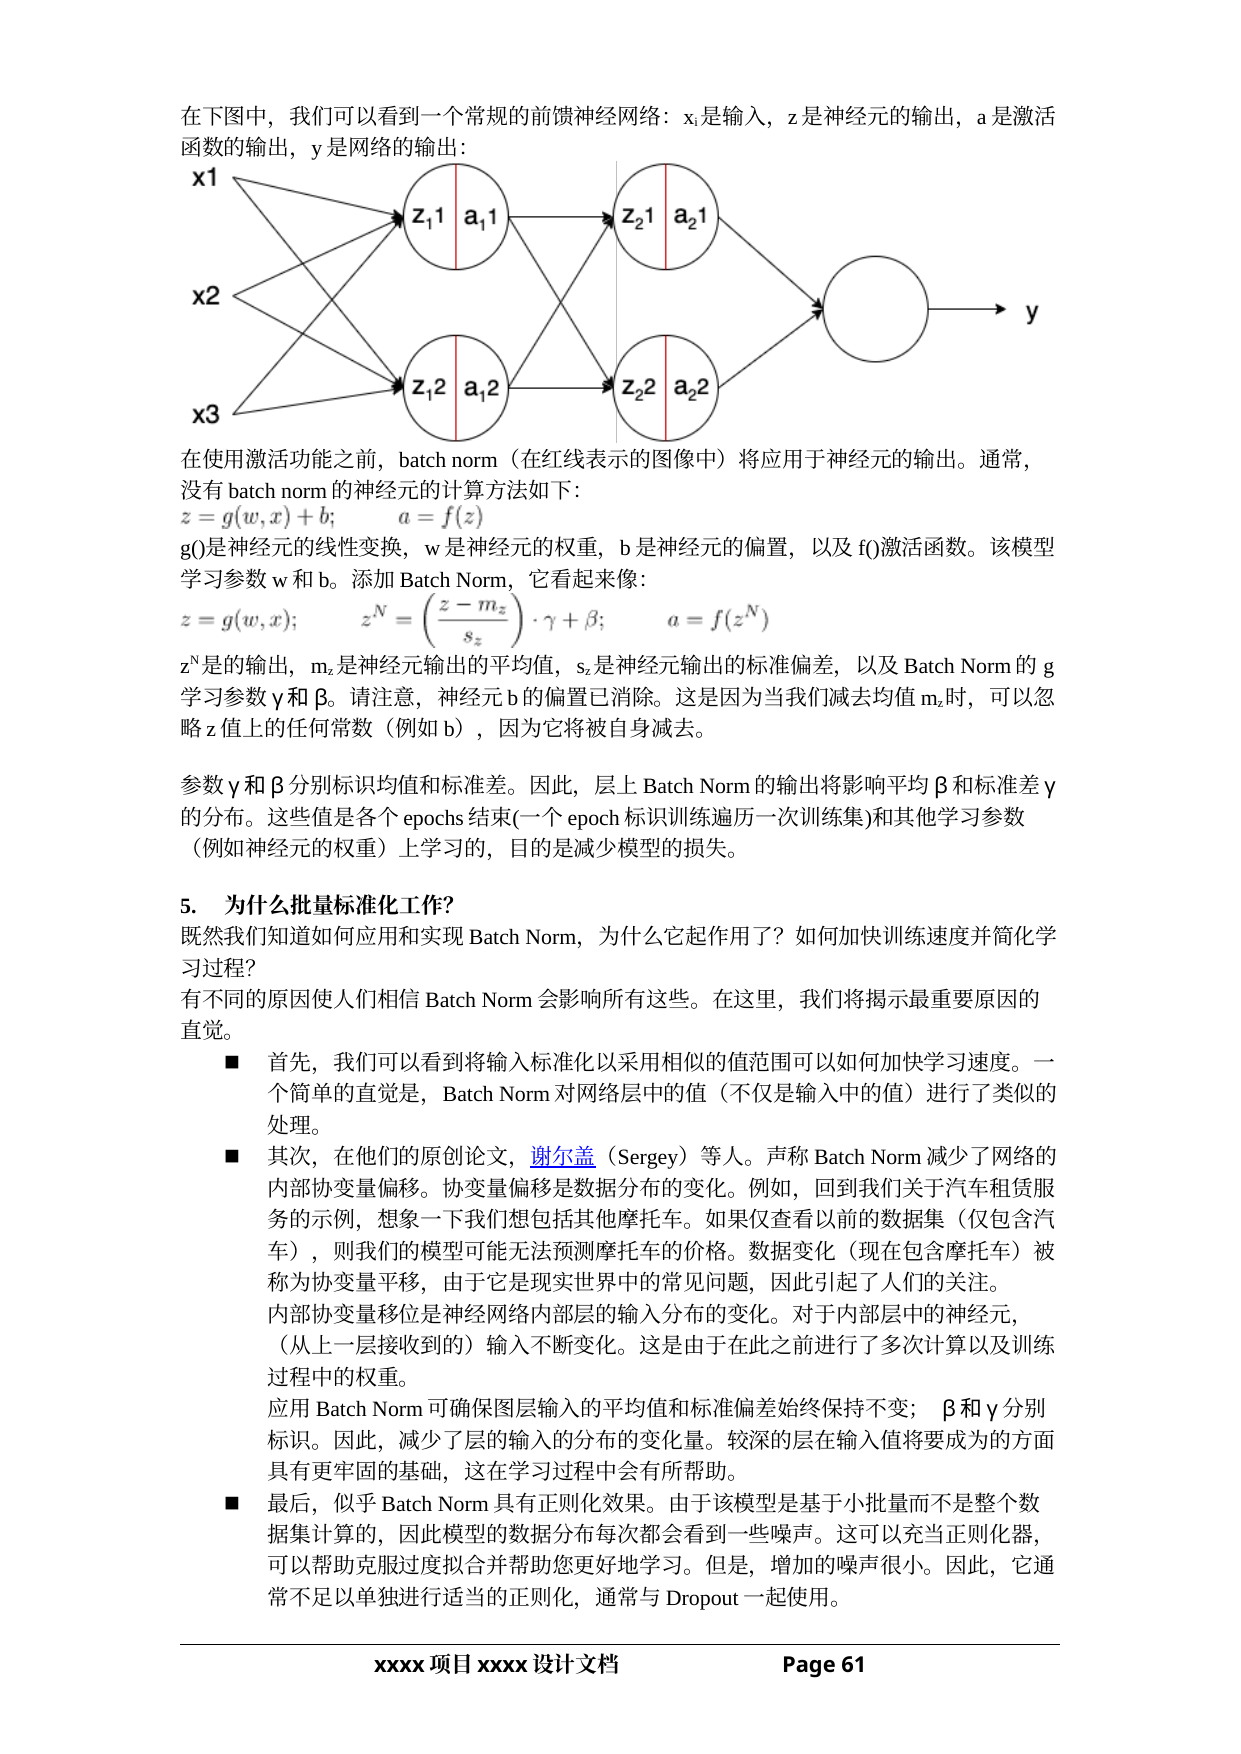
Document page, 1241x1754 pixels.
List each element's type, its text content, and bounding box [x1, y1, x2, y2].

picture [180, 161, 1060, 443]
list 在下图中，我们可以看到一个常规的前馈神经网络：xi是输入，z是神经元的输出，a是激活函数的输出，y是网络的输出： [180, 99, 1060, 161]
list 内部协变量移位是神经网络内部层的输入分布的变化。对于内部层中的神经元，（从上一层接收到的）输入不断变化。这是由于在此之前进行了多次计算以及训练过程中的权重。 [267, 1297, 1060, 1391]
list 参数γ和β分别标识均值和标准差。因此，层上Batch Norm的输出将影响平均β和标准差γ的分布。这些值是各个epochs结束(一个epoch标识训练遍历一次训练集)和其他学习参数（例如神经元的权重）上学习的，目的是减少模型的损失。 [180, 768, 1060, 863]
list 在使用激活功能之前，batch norm（在红线表示的图像中）将应用于神经元的输出。通常，没有batch norm的神经元的计算方法如下： [180, 443, 1060, 505]
list 既然我们知道如何应用和实现Batch Norm，为什么它起作用了？如何加快训练速度并简化学习过程？ [180, 919, 1060, 982]
list 其次，在他们的原创论文，谢尔盖（Sergey）等人。声称Batch Norm减少了网络的内部协变量偏移。协变量偏移是数据分布的变化。例如，回到我们关于汽车租赁服务的示例，想象一下我们想包括其他摩托车。如果仅查看以前的数据集（仅包含汽车），则我们的模型可能无法预测摩托车的价格。数据变化（现在包含摩托车）被称为协变量平移，由于它是现实世界中的常见问题，因此引起了人们的关注。 [224, 1139, 1060, 1297]
list 最后，似乎Batch Norm具有正则化效果。由于该模型是基于小批量而不是整个数据集计算的，因此模型的数据分布每次都会看到一些噪声。这可以充当正则化器，可以帮助克服过度拟合并帮助您更好地学习。但是，增加的噪声很小。因此，它通常不足以单独进行适当的正则化，通常与Dropout一起使用。 [224, 1486, 1060, 1612]
list g()是神经元的线性变换，w是神经元的权重，b是神经元的偏置，以及f()激活函数。该模型学习参数w和b。添加Batch Norm，它看起来像： [180, 530, 1060, 593]
list 有不同的原因使人们相信Batch Norm会影响所有这些。在这里，我们将揭示最重要原因的直觉。 [180, 982, 1060, 1045]
picture [180, 593, 769, 648]
list zN是的输出，mz是神经元输出的平均值，sz是神经元输出的标准偏差，以及Batch Norm的 g学习参数γ和β。请注意，神经元b的偏置已消除。这是因为当我们减去均值mz时，可以忽略z值上的任何常数（例如b），因为它将被自身减去。 [180, 648, 1060, 743]
list 为什么批量标准化工作？ [180, 888, 1060, 919]
list 首先，我们可以看到将输入标准化以采用相似的值范围可以如何加快学习速度。一个简单的直觉是，Batch Norm对网络层中的值（不仅是输入中的值）进行了类似的处理。 [224, 1045, 1060, 1139]
list 应用Batch Norm可确保图层输入的平均值和标准偏差始终保持不变； β和γ分别标识。因此，减少了层的输入的分布的变化量。较深的层在输入值将要成为的方面具有更牢固的基础，这在学习过程中会有所帮助。 [267, 1391, 1060, 1486]
picture [180, 505, 484, 529]
